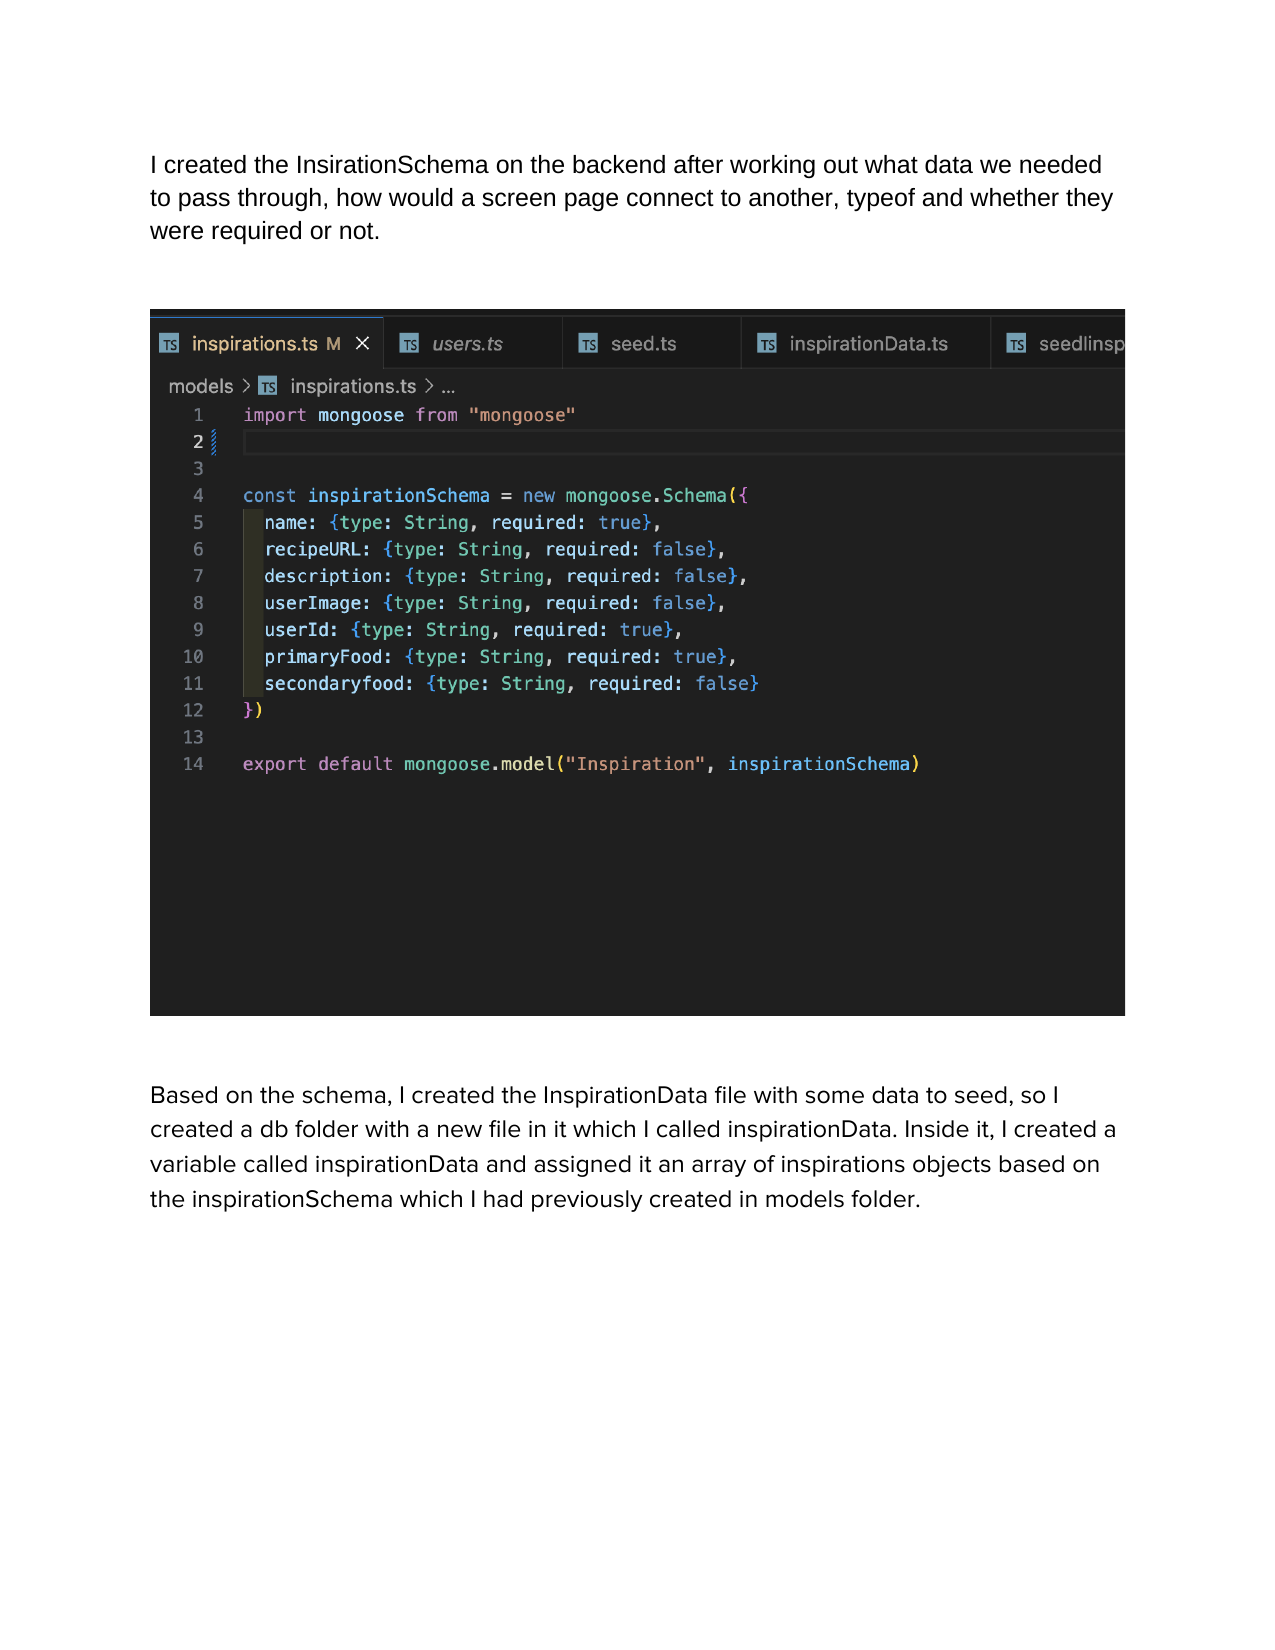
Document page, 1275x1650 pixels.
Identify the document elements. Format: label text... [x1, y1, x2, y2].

text Based on the schema, I created the InspirationData file with some data to seed, so I created a db folder with a new file in it which I called inspirationData. Inside it, I created a variable called inspirationData and assigned it an array of inspirations objects based on the inspirationSchema which I had previously created in models folder. [150, 1080, 1125, 1215]
picture [150, 309, 1125, 1016]
text I created the InsirationSchema on the backend after working out what data we needed to pass through, how would a screen page connect to another, typeof and whether they were required or not. [150, 150, 1125, 245]
